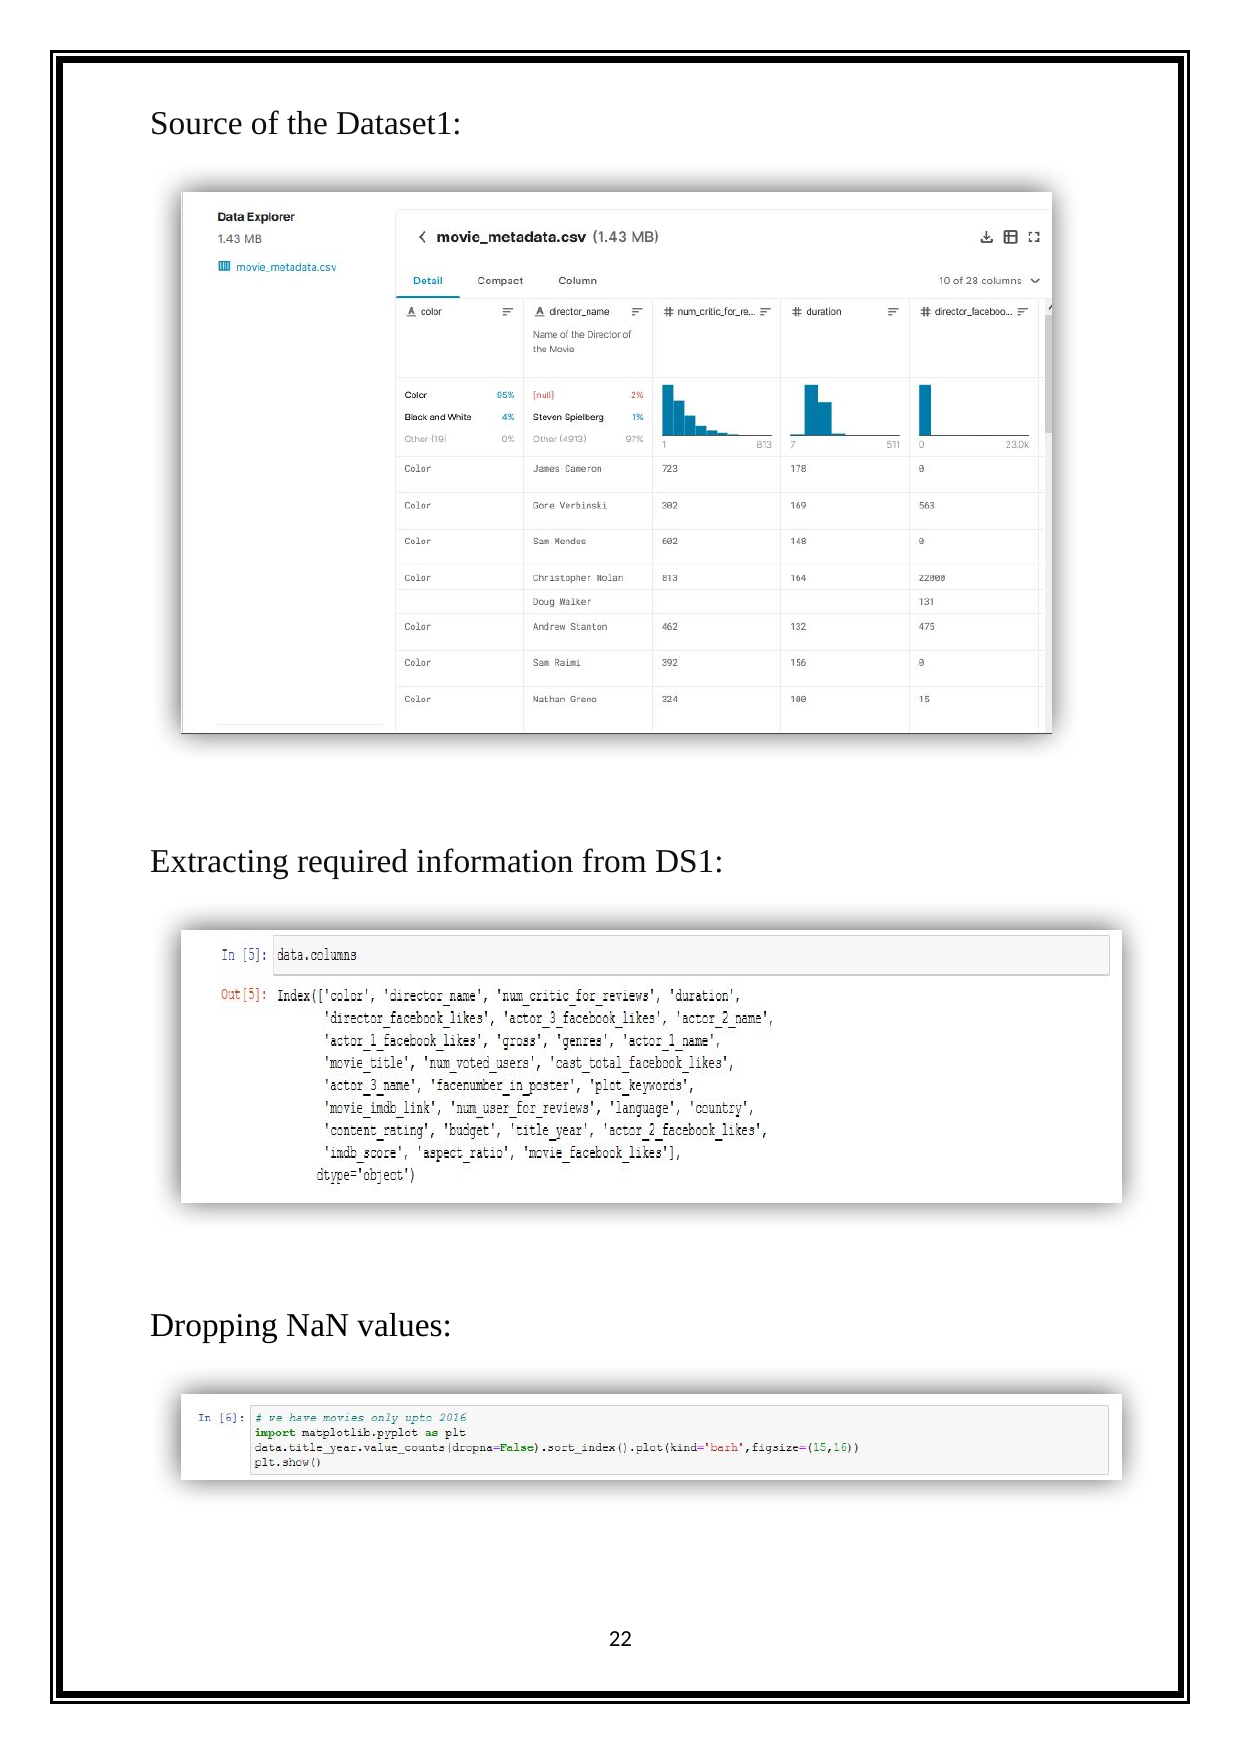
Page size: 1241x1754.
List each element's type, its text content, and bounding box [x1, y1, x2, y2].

picture [181, 930, 1122, 1203]
picture [181, 1394, 1122, 1480]
text Extracting required information from DS1: [150, 842, 1090, 880]
text Source of the Dataset1: [150, 103, 1090, 142]
picture [181, 192, 1052, 734]
text Dropping NaN values: [150, 1306, 1090, 1344]
